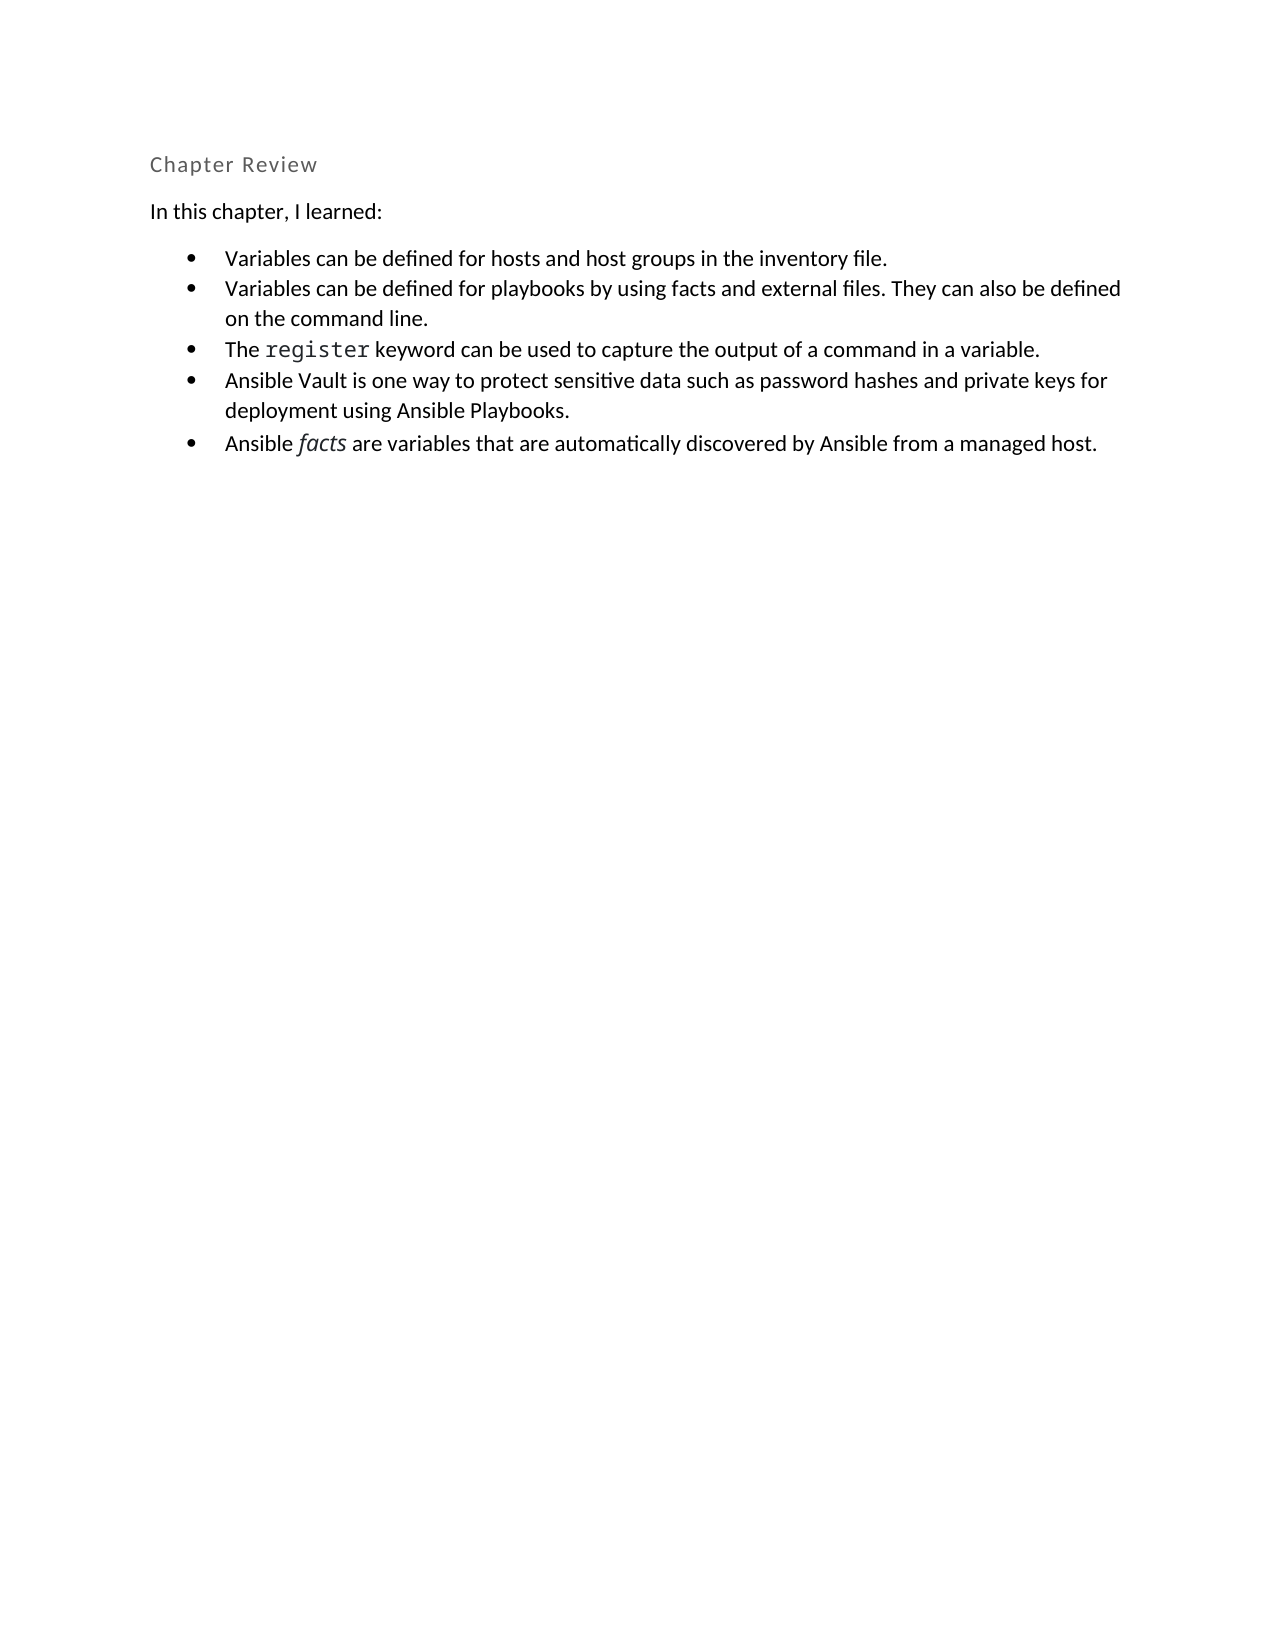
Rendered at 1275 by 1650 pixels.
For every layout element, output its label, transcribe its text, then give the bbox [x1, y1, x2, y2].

list Variables can be defined for playbooks by using facts and external files. They can also be defined on the command line. [187, 274, 1125, 332]
text In this chapter, I learned: [150, 197, 1125, 225]
list Variables can be defined for hosts and host groups in the inventory file. [187, 244, 1125, 272]
list Ansible facts are variables that are automatically discovered by Ansible from a managed host. [187, 427, 1125, 458]
list The register keyword can be used to capture the output of a command in a variable. [187, 334, 1125, 364]
subtitle Chapter Review [150, 150, 1125, 178]
list Ansible Vault is one way to protect sensitive data such as password hashes and private keys for deployment using Ansible Playbooks. [187, 366, 1125, 425]
